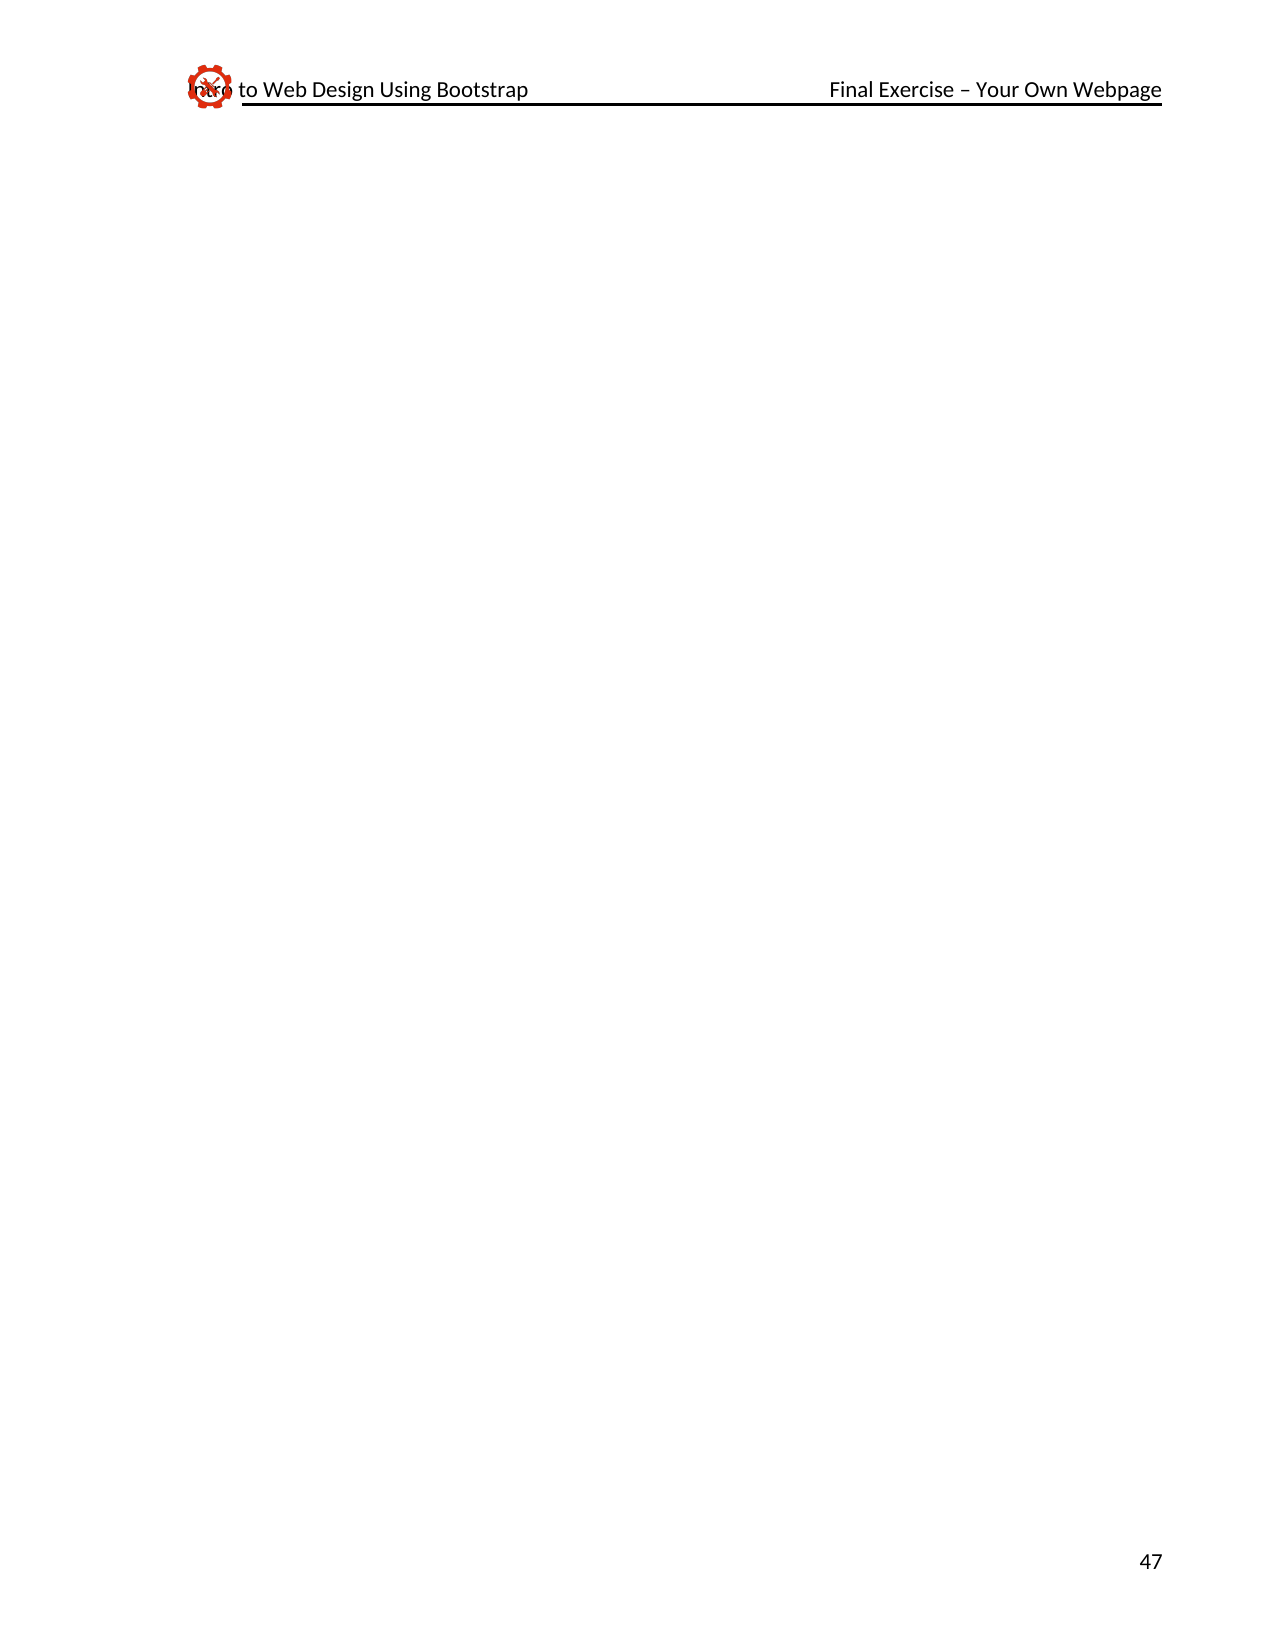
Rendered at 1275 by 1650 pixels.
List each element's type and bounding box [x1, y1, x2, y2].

picture [187, 64, 232, 109]
